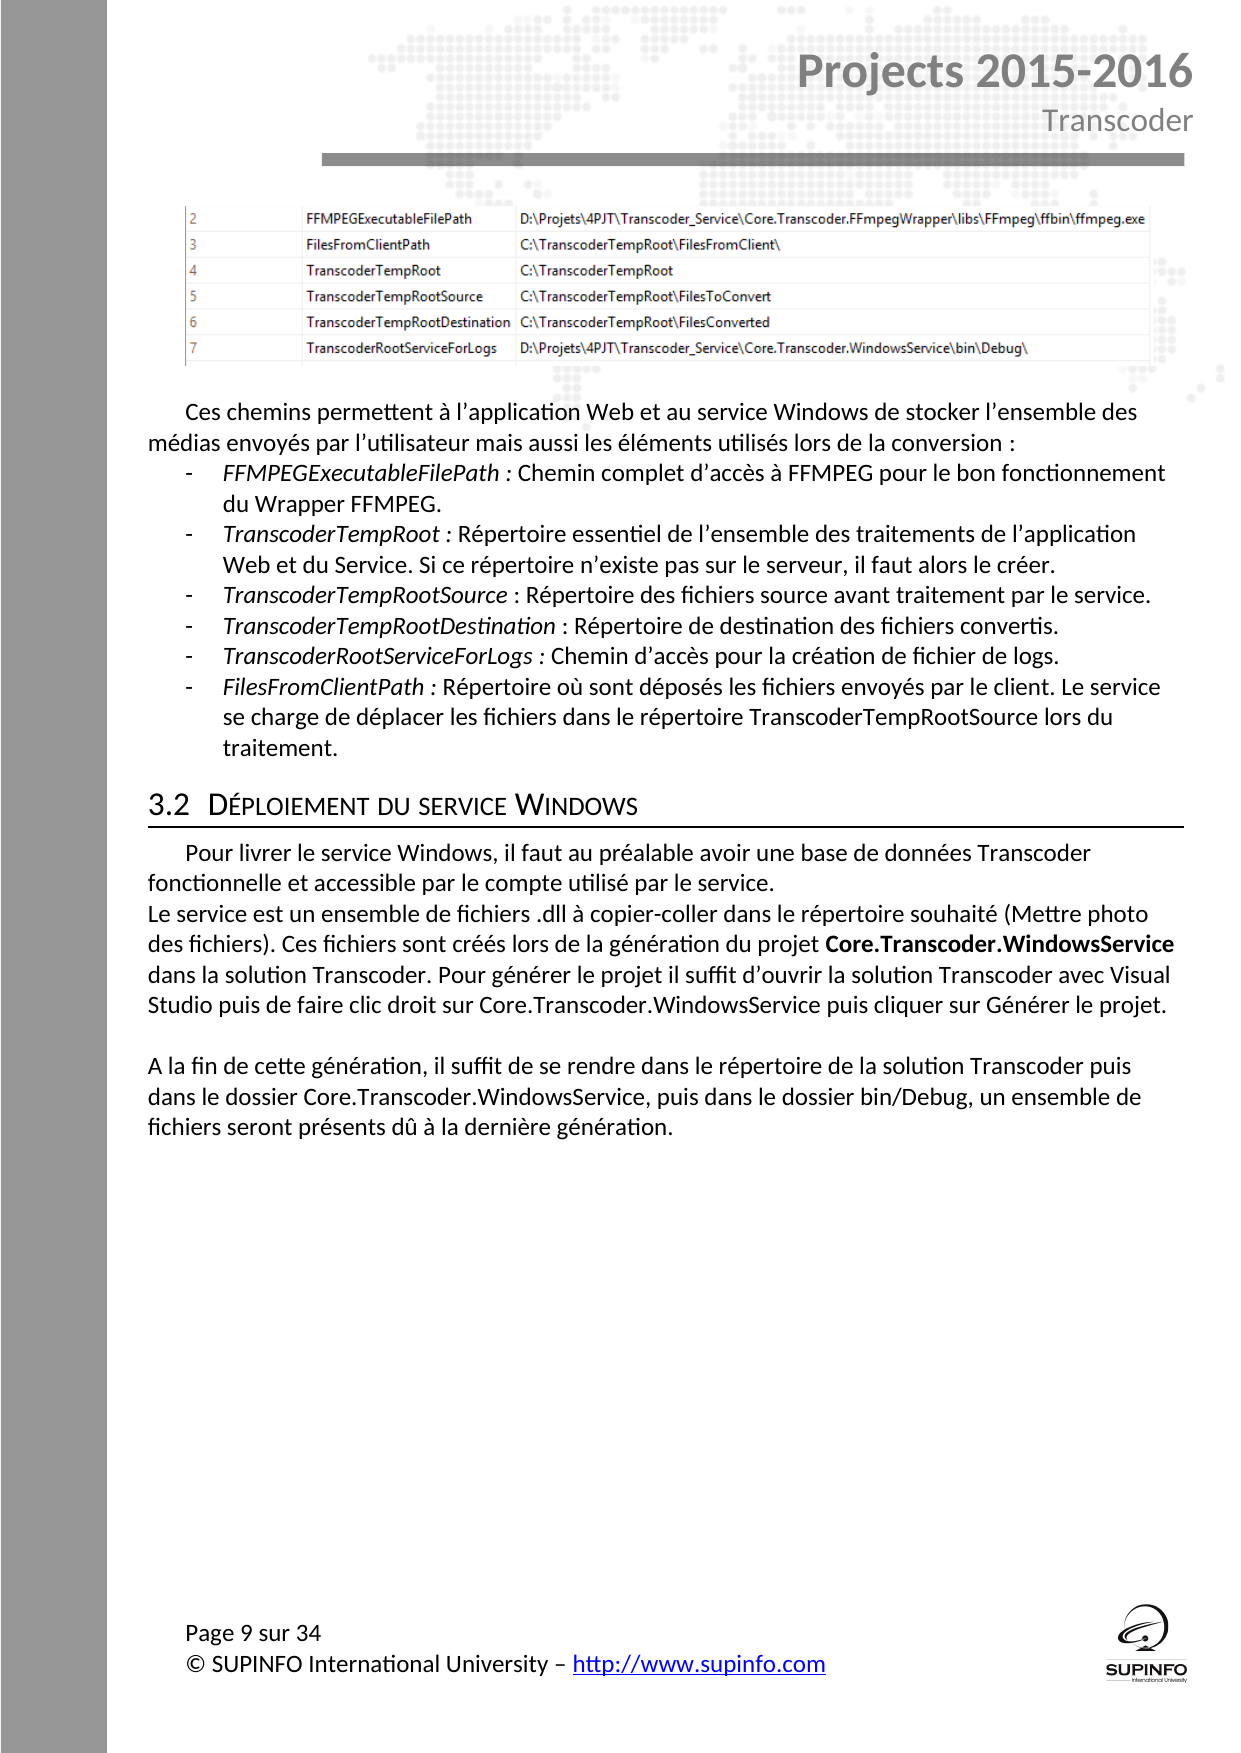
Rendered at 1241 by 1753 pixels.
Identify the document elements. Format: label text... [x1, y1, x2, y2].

list TranscoderRootServiceForLogs : Chemin d’accès pour la création de fichier de logs. [185, 641, 1184, 671]
picture [1101, 1602, 1193, 1684]
text A la fin de cette génération, il suffit de se rendre dans le répertoire de la solution Transcoder puis dans le dossier Core.Transcoder.WindowsService, puis dans le dossier bin/Debug, un ensemble de fichiers seront présents dû à la dernière génération. [148, 1050, 1184, 1142]
list FilesFromClientPath : Répertoire où sont déposés les fichiers envoyés par le client. Le service se charge de déplacer les fichiers dans le répertoire TranscoderTempRootSource lors du traitement. [185, 671, 1184, 763]
text Le service est un ensemble de fichiers .dll à copier-coller dans le répertoire souhaité (Mettre photo des fichiers). Ces fichiers sont créés lors de la génération du projet Core.Transcoder.WindowsService dans la solution Transcoder. Pour générer le projet il suffit d’ouvrir la solution Transcoder avec Visual Studio puis de faire clic droit sur Core.Transcoder.WindowsService puis cliquer sur Générer le projet. [148, 898, 1184, 1020]
list TranscoderTempRoot : Répertoire essentiel de l’ensemble des traitements de l’application Web et du Service. Si ce répertoire n’existe pas sur le serveur, il faut alors le créer. [185, 518, 1184, 579]
list FFMPEGExecutableFilePath : Chemin complet d’accès à FFMPEG pour le bon fonctionnement du Wrapper FFMPEG. [185, 457, 1184, 518]
list TranscoderTempRootSource : Répertoire des fichiers source avant traitement par le service. [185, 579, 1184, 610]
subtitle Déploiement du service Windows [148, 783, 1184, 826]
text Ces chemins permettent à l’application Web et au service Windows de stocker l’ensemble des médias envoyés par l’utilisateur mais aussi les éléments utilisés lors de la conversion : [148, 396, 1184, 457]
text Pour livrer le service Windows, il faut au préalable avoir une base de données Transcoder fonctionnelle et accessible par le compte utilisé par le service. [148, 837, 1184, 898]
list TranscoderTempRootDestination : Répertoire de destination des fichiers convertis. [185, 610, 1184, 641]
picture [185, 3, 1231, 450]
